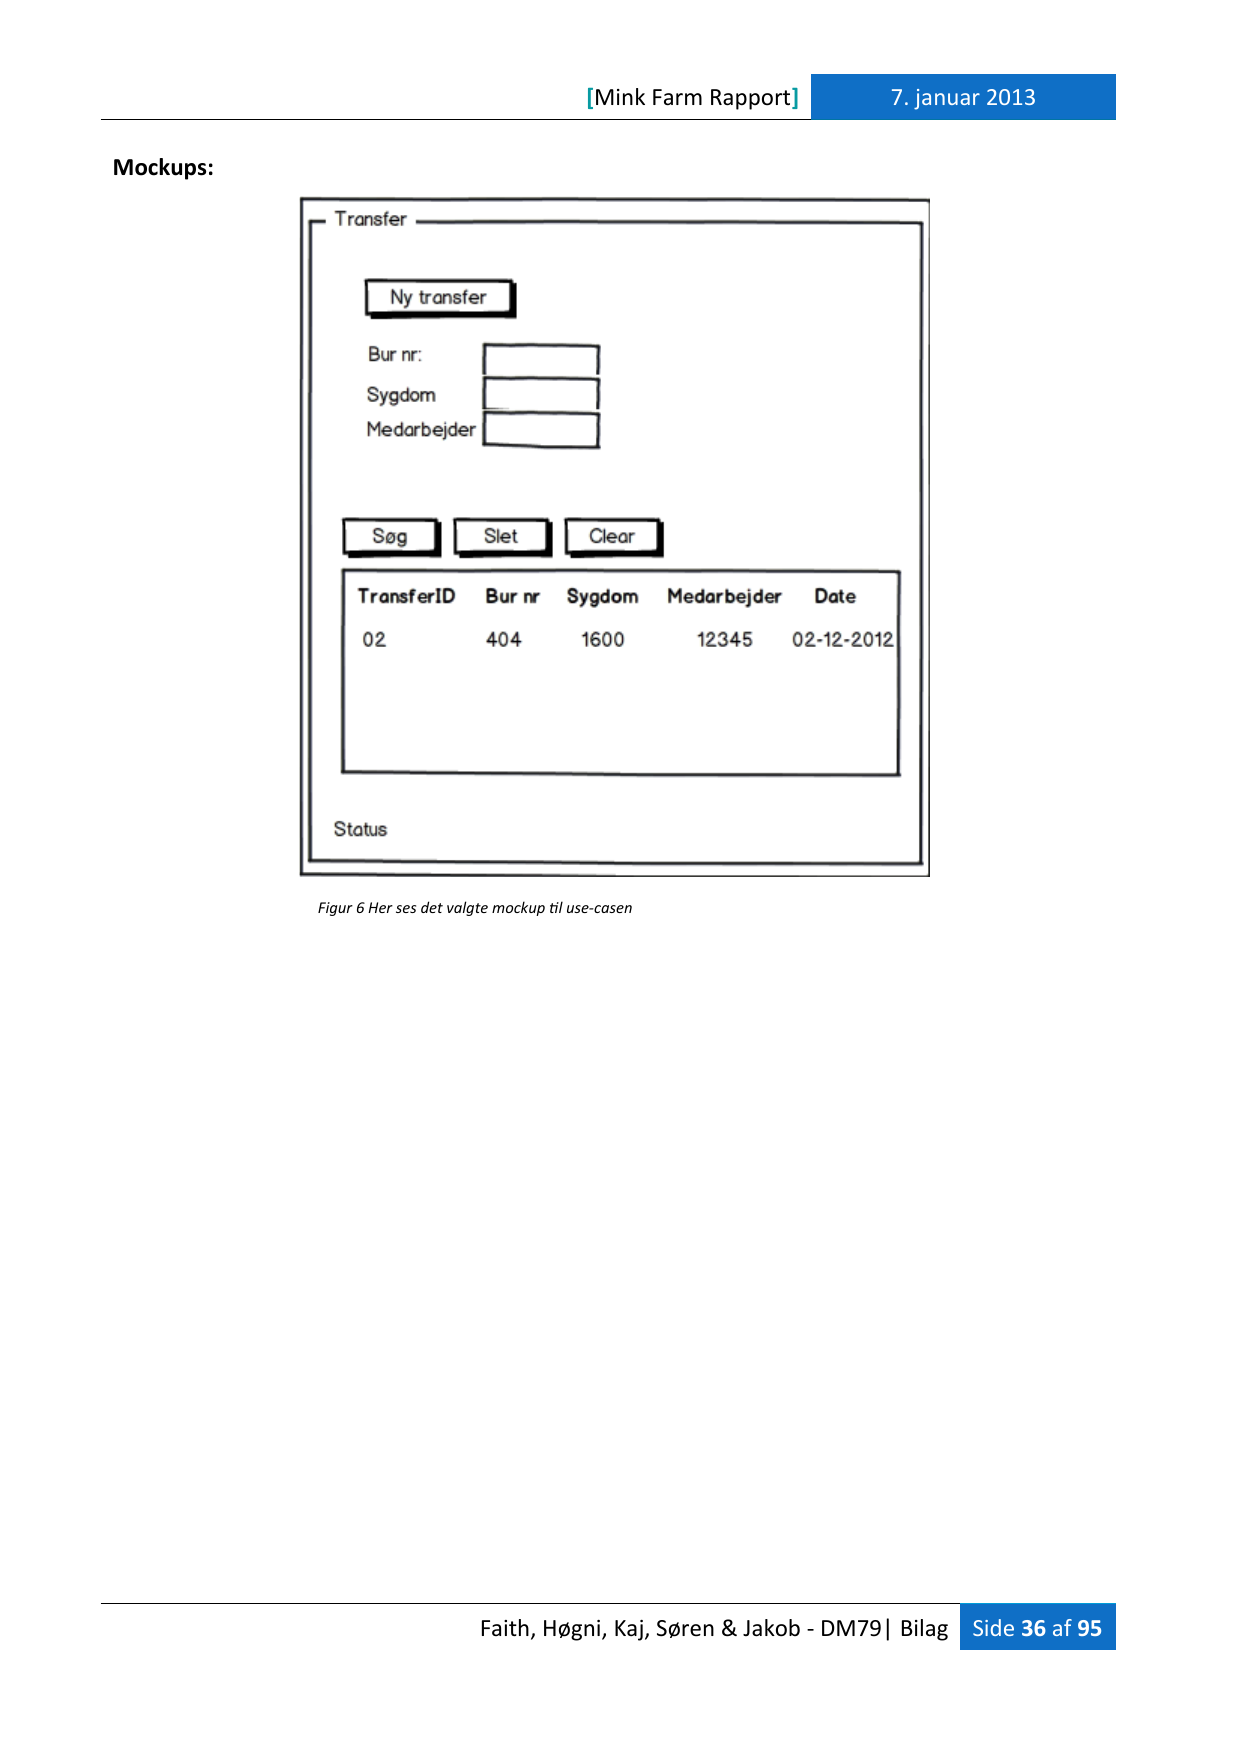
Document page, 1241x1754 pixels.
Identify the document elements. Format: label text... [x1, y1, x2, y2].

picture [299, 196, 930, 877]
text Mockups: [112, 151, 1128, 181]
table_header [101, 197, 1131, 962]
